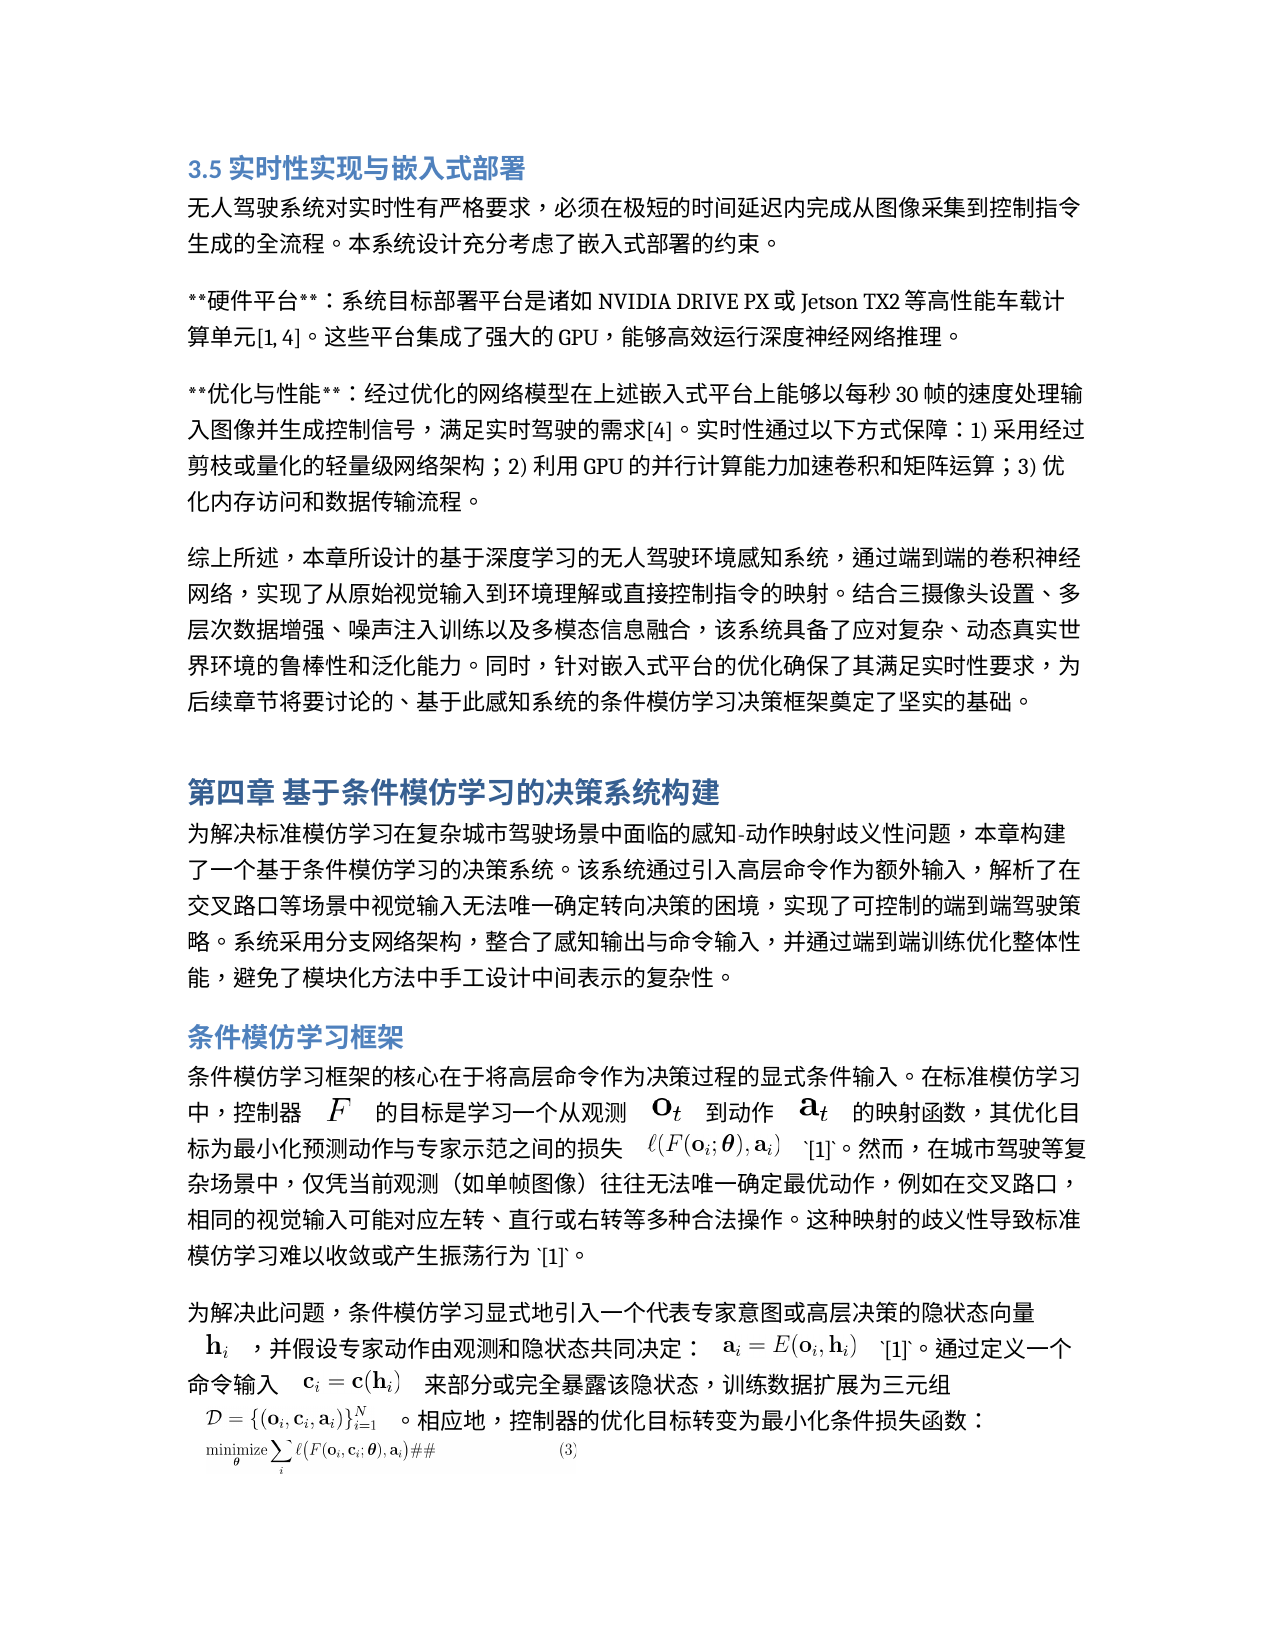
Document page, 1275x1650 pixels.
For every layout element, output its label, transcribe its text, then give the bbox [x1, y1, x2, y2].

picture [652, 1098, 681, 1121]
text **硬件平台**：系统目标部署平台是诸如NVIDIA DRIVE PX或Jetson TX2等高性能车载计算单元[1, 4]。这些平台集成了强大的GPU，能够高效运行深度神经网络推理。 [187, 285, 1087, 352]
picture [206, 1406, 376, 1430]
picture [206, 1334, 228, 1358]
subtitle 第四章 基于条件模仿学习的决策系统构建 [187, 772, 1087, 812]
text 无人驾驶系统对实时性有严格要求，必须在极短的时间延迟内完成从图像采集到控制指令生成的全流程。本系统设计充分考虑了嵌入式部署的约束。 [187, 192, 1087, 259]
text **优化与性能**：经过优化的网络模型在上述嵌入式平台上能够以每秒30帧的速度处理输入图像并生成控制信号，满足实时驾驶的需求[4]。实时性通过以下方式保障：1) 采用经过剪枝或量化的轻量级网络架构；2) 利用GPU的并行计算能力加速卷积和矩阵运算；3) 优化内存访问和数据传输流程。 [187, 378, 1087, 517]
picture [799, 1098, 828, 1121]
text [187, 1297, 1087, 1473]
text 综上所述，本章所设计的基于深度学习的无人驾驶环境感知系统，通过端到端的卷积神经网络，实现了从原始视觉输入到环境理解或直接控制指令的映射。结合三摄像头设置、多层次数据增强、噪声注入训练以及多模态信息融合，该系统具备了应对复杂、动态真实世界环境的鲁棒性和泛化能力。同时，针对嵌入式平台的优化确保了其满足实时性要求，为后续章节将要讨论的、基于此感知系统的条件模仿学习决策框架奠定了坚实的基础。 [187, 542, 1087, 717]
picture [303, 1370, 400, 1394]
picture [647, 1134, 780, 1157]
subtitle 3.5 实时性实现与嵌入式部署 [187, 150, 1087, 187]
picture [206, 1440, 577, 1474]
text 为解决标准模仿学习在复杂城市驾驶场景中面临的感知-动作映射歧义性问题，本章构建了一个基于条件模仿学习的决策系统。该系统通过引入高层命令作为额外输入，解析了在交叉路口等场景中视觉输入无法唯一确定转向决策的困境，实现了可控制的端到端驾驶策略。系统采用分支网络架构，整合了感知输出与命令输入，并通过端到端训练优化整体性能，避免了模块化方法中手工设计中间表示的复杂性。 [187, 818, 1087, 993]
subtitle 条件模仿学习框架 [187, 1018, 1087, 1055]
picture [326, 1098, 351, 1121]
text 条件模仿学习框架的核心在于将高层命令作为决策过程的显式条件输入。在标准模仿学习中，控制器 的目标是学习一个从观测 到动作 的映射函数，其优化目标为最小化预测动作与专家示范之间的损失 `[1]`。然而，在城市驾驶等复杂场景中，仅凭当前观测（如单帧图像）往往无法唯一确定最优动作，例如在交叉路口，相同的视觉输入可能对应左转、直行或右转等多种合法操作。这种映射的歧义性导致标准模仿学习难以收敛或产生振荡行为 `[1]`。 [187, 1061, 1087, 1272]
picture [723, 1334, 856, 1358]
